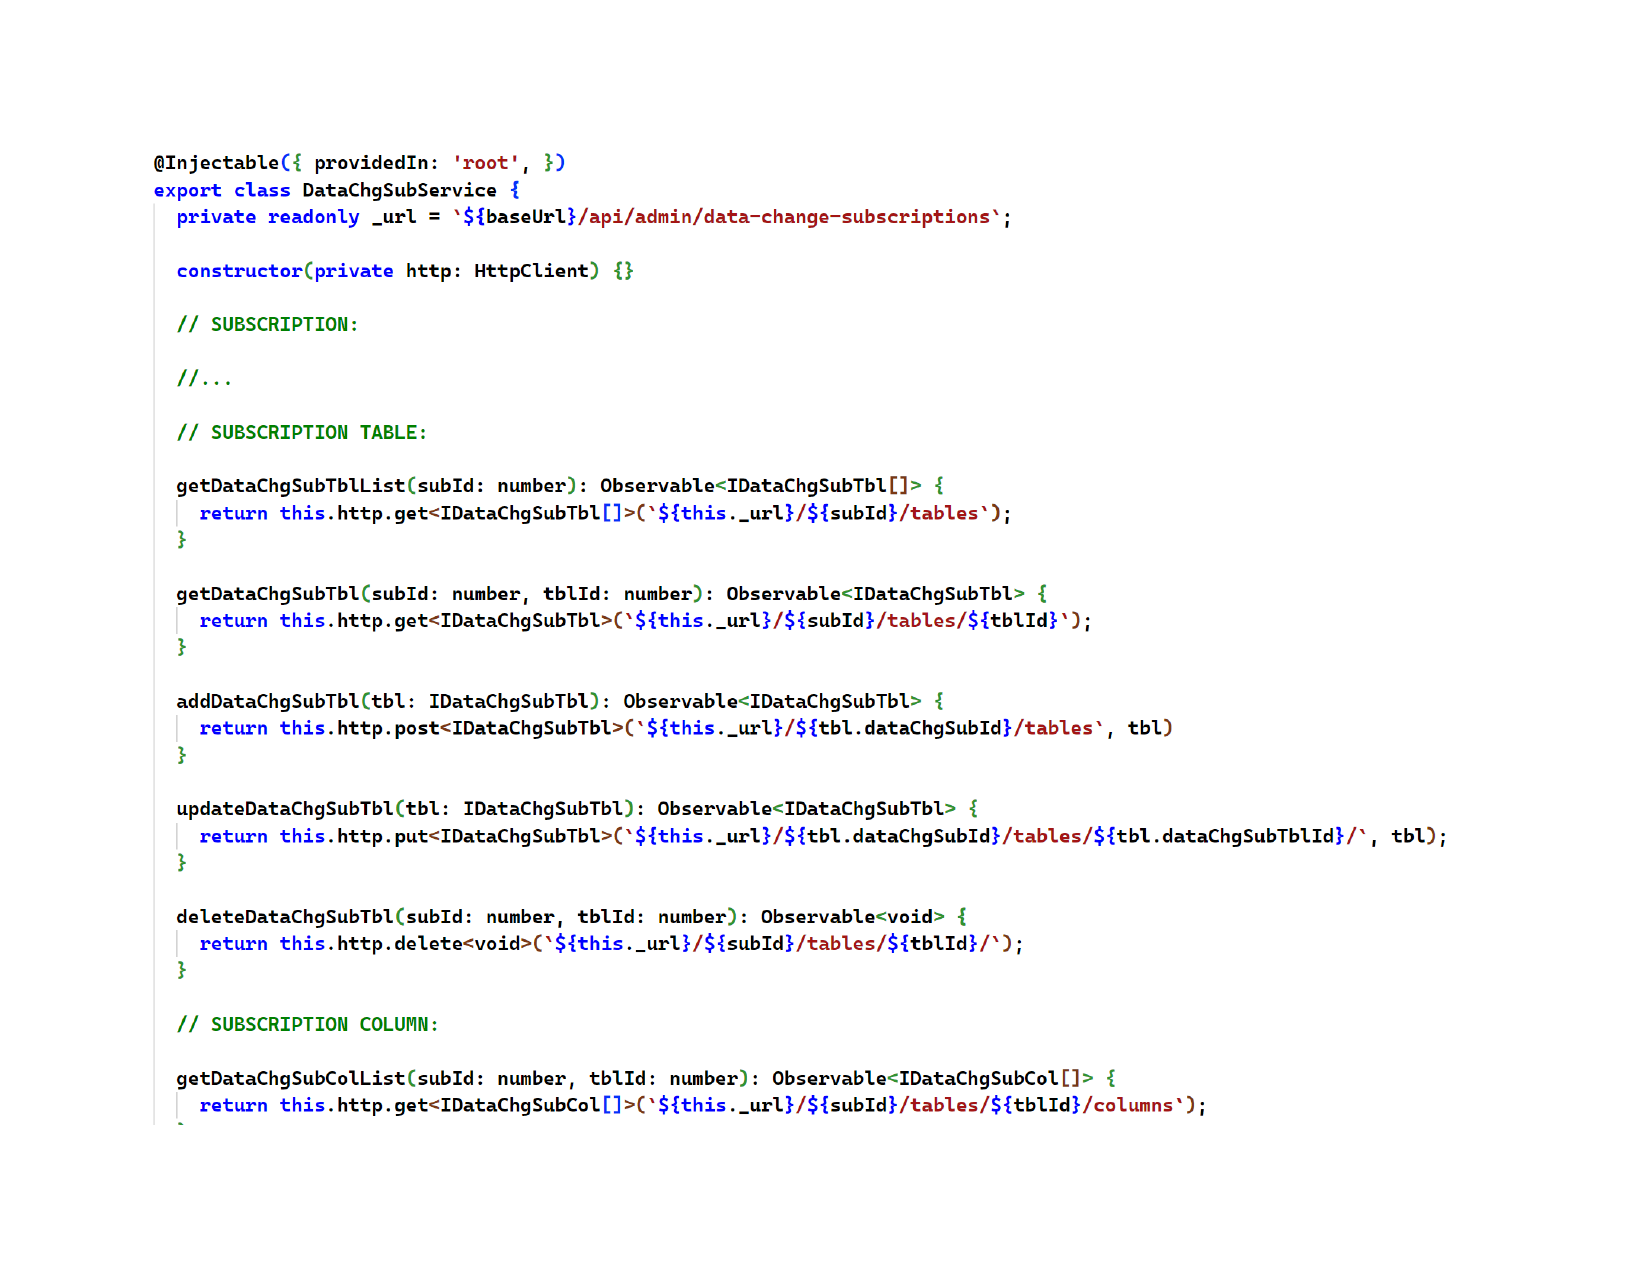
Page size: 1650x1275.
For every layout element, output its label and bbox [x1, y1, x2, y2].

picture [150, 150, 1577, 1125]
